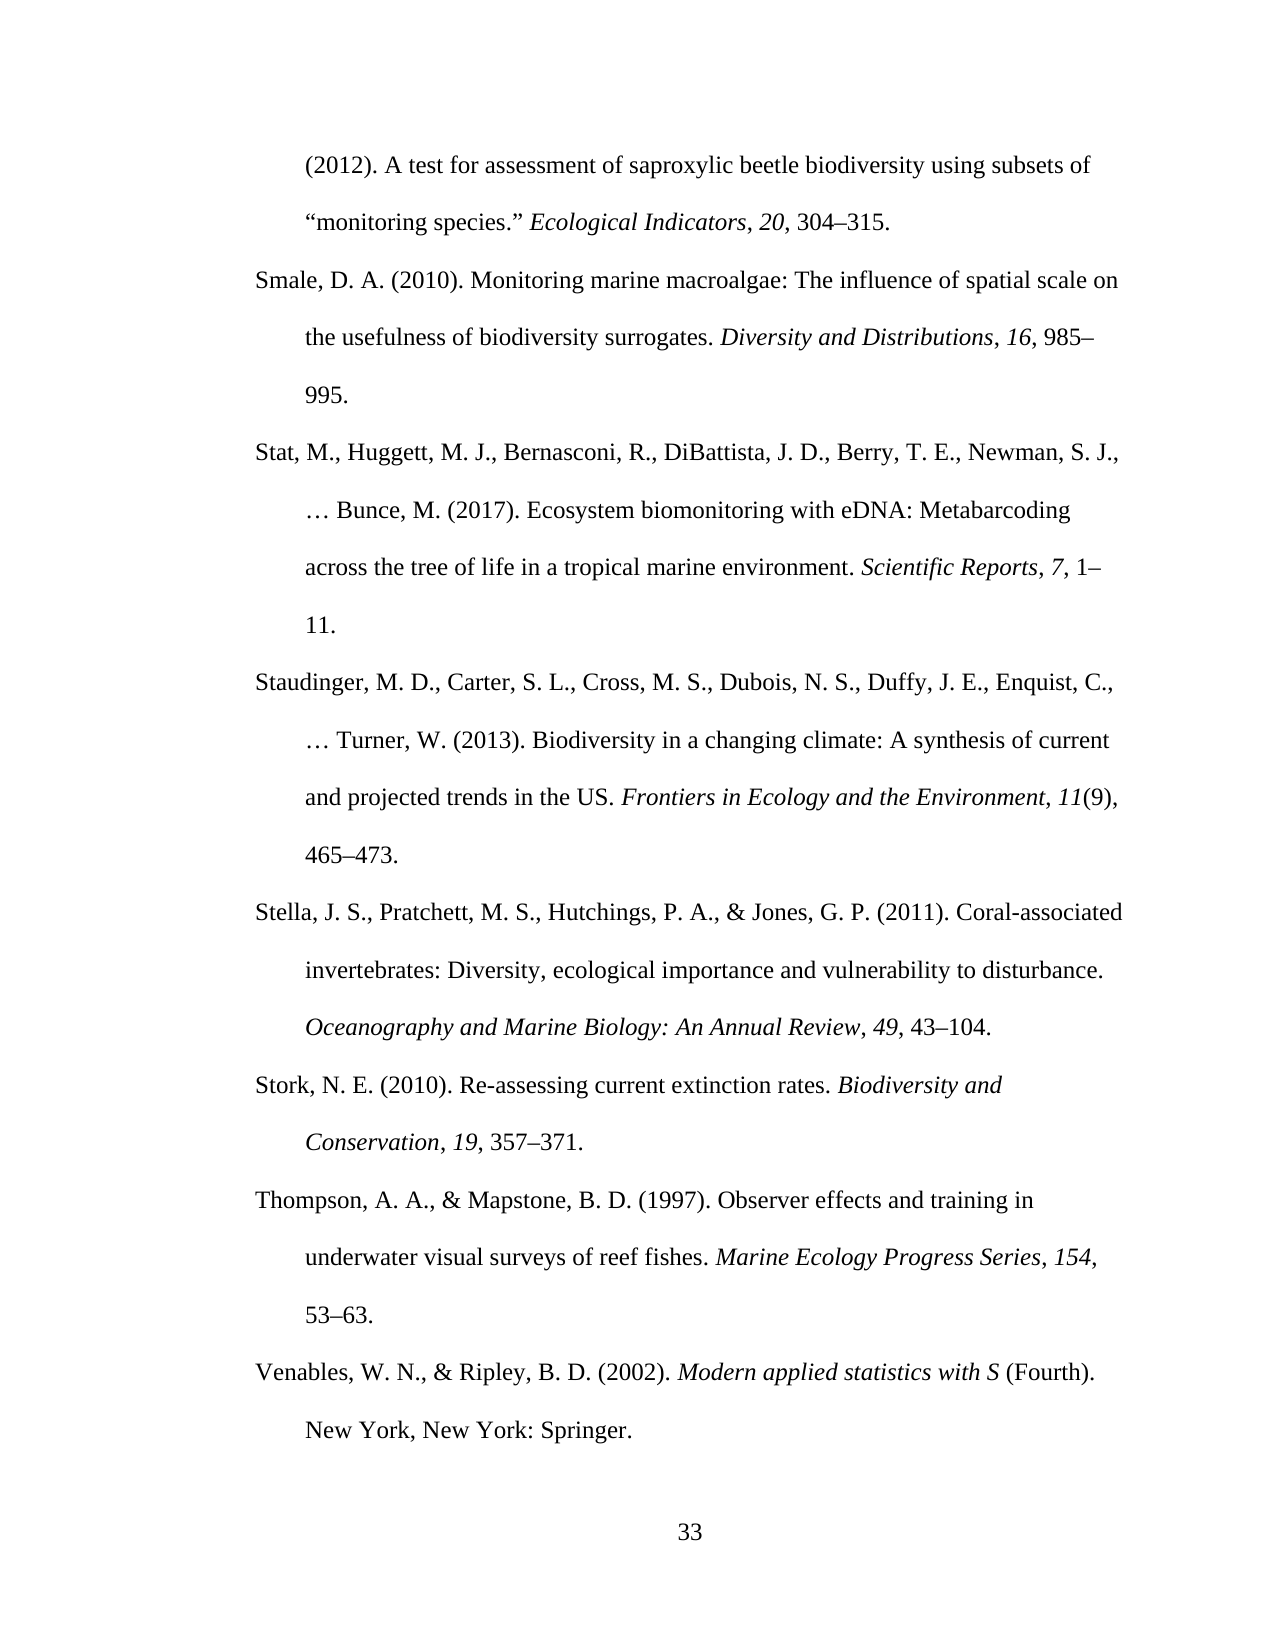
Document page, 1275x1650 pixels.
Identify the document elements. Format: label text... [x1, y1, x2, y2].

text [255, 150, 1125, 236]
text Stork, N. E. (2010). Re-assessing current extinction rates. Biodiversity and Conservation, 19, 357–371. [255, 1070, 1125, 1156]
text Stat, M., Huggett, M. J., Bernasconi, R., DiBattista, J. D., Berry, T. E., Newman, S. J., … Bunce, M. (2017). Ecosystem biomonitoring with eDNA: Metabarcoding across the tree of life in a tropical marine environment. Scientific Reports, 7, 1–11. [255, 437, 1125, 639]
text Stella, J. S., Pratchett, M. S., Hutchings, P. A., & Jones, G. P. (2011). Coral-associated invertebrates: Diversity, ecological importance and vulnerability to disturbance. Oceanography and Marine Biology: An Annual Review, 49, 43–104. [255, 897, 1125, 1041]
text Staudinger, M. D., Carter, S. L., Cross, M. S., Dubois, N. S., Duffy, J. E., Enquist, C., … Turner, W. (2013). Biodiversity in a changing climate: A synthesis of current and projected trends in the US. Frontiers in Ecology and the Environment, 11(9), 465–473. [255, 667, 1125, 869]
text Thompson, A. A., & Mapstone, B. D. (1997). Observer effects and training in underwater visual surveys of reef fishes. Marine Ecology Progress Series, 154, 53–63. [255, 1185, 1125, 1329]
text Smale, D. A. (2010). Monitoring marine macroalgae: The influence of spatial scale on the usefulness of biodiversity surrogates. Diversity and Distributions, 16, 985–995. [255, 265, 1125, 409]
text Venables, W. N., & Ripley, B. D. (2002). Modern applied statistics with S (Fourth). New York, New York: Springer. [255, 1357, 1125, 1444]
